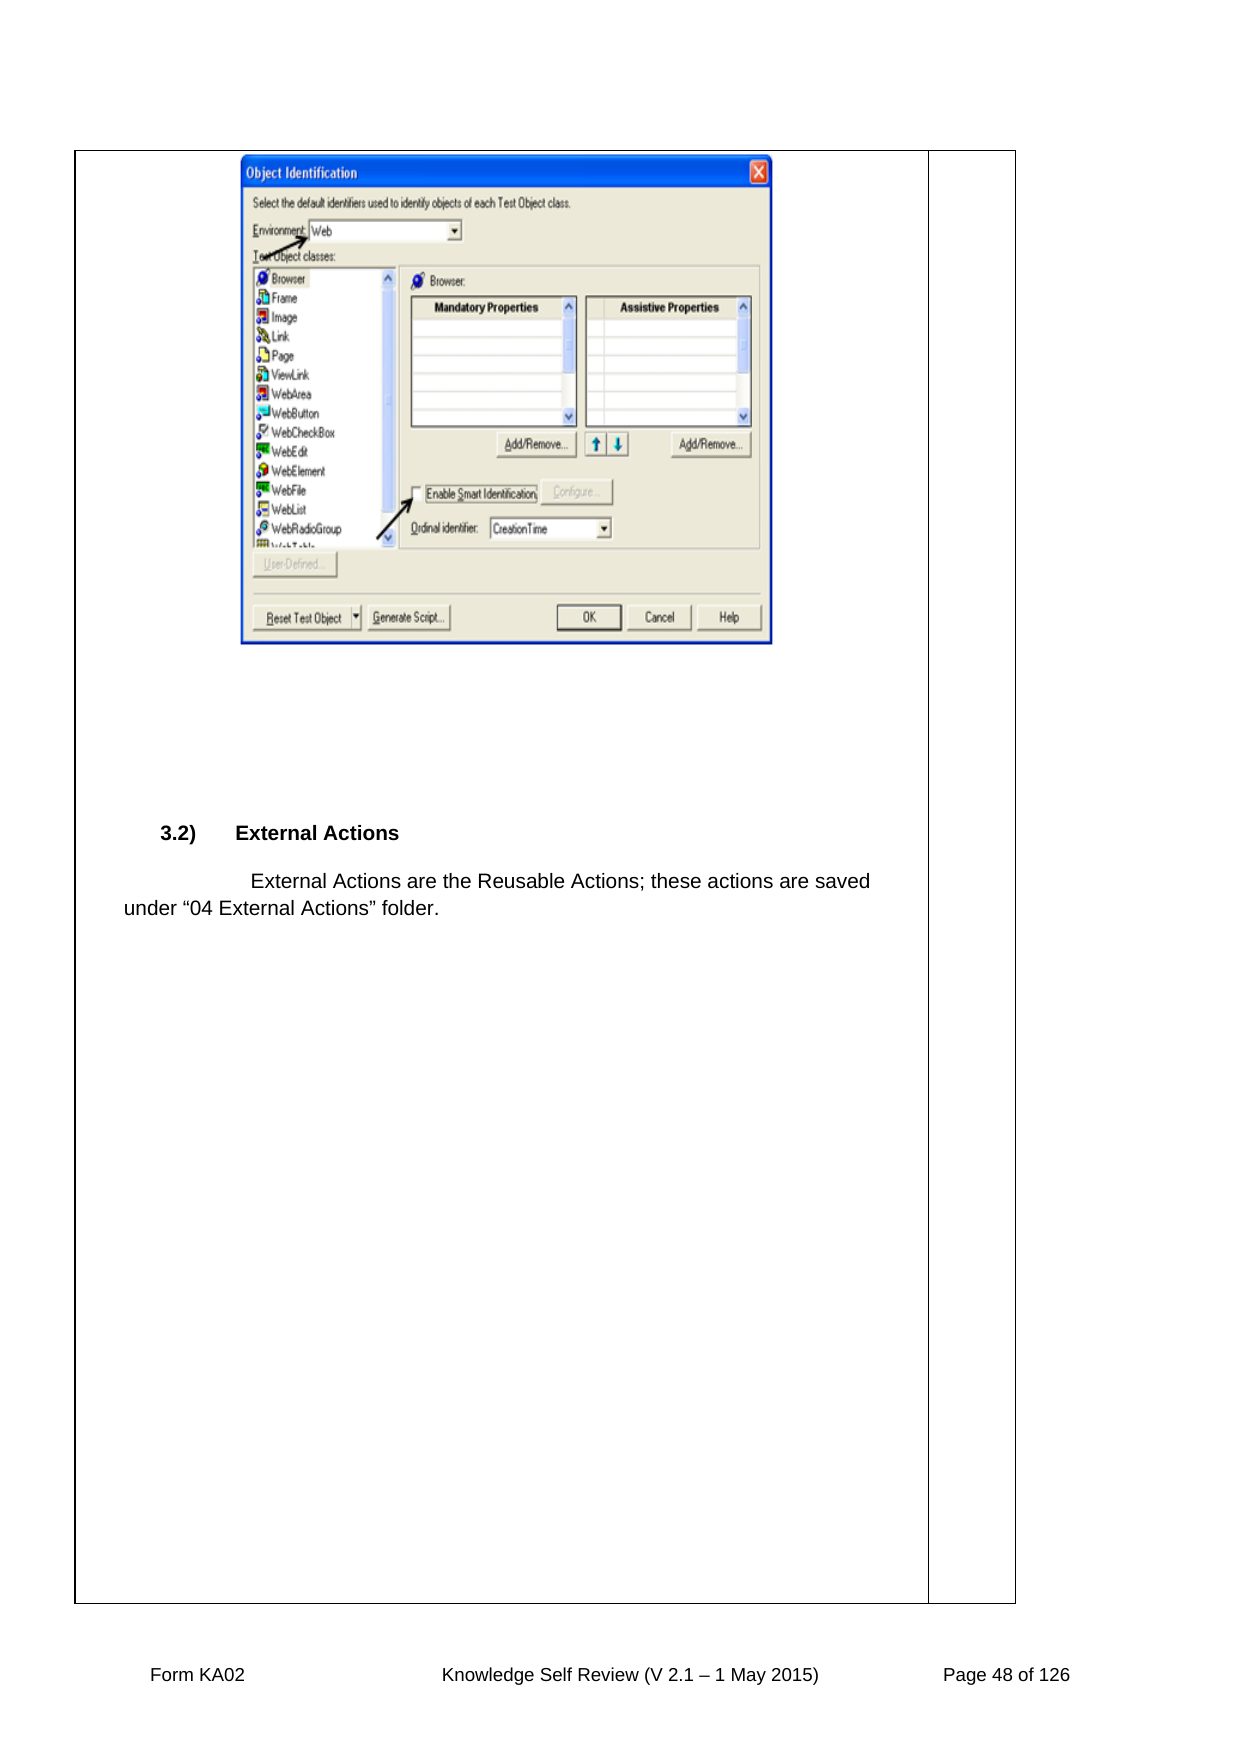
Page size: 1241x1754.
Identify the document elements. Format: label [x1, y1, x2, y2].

picture [236, 151, 776, 651]
table_cell [76, 151, 928, 1603]
table_cell [929, 151, 1015, 1603]
